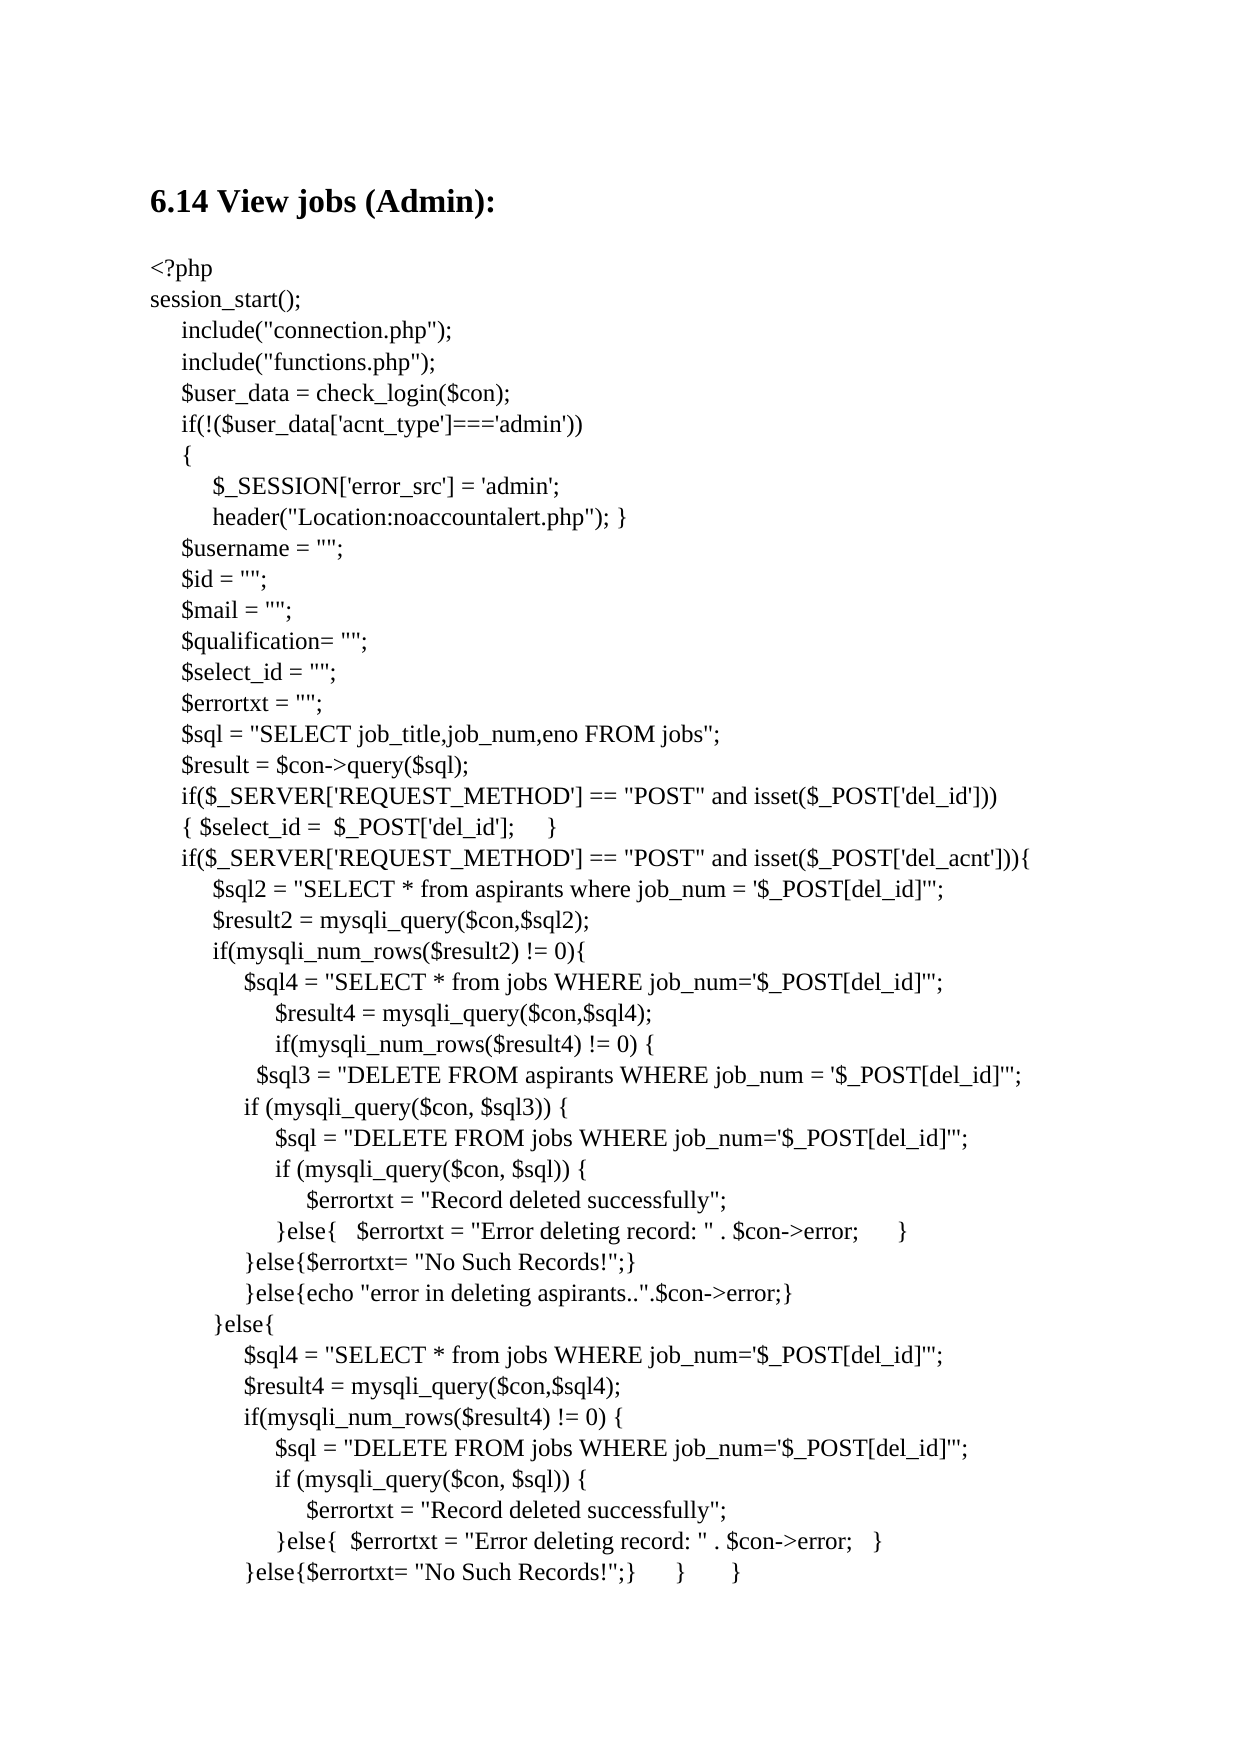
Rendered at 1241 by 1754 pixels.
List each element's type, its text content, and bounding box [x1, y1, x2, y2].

text }else{ $errortxt = "Error deleting record: " . $con->error; } [150, 1216, 1122, 1244]
text $qualification= ""; [150, 626, 1122, 655]
text 6.14 View jobs (Admin): [150, 181, 1122, 219]
text include("functions.php"); [150, 347, 1122, 375]
text if(!($user_data['acnt_type']==='admin')) [150, 409, 1122, 437]
text $errortxt = ""; [150, 688, 1122, 717]
text $sql2 = "SELECT * from aspirants where job_num = '$_POST[del_id]'"; [150, 874, 1122, 903]
text if (mysqli_query($con, $sql3)) { [150, 1092, 1122, 1120]
text $mail = ""; [150, 595, 1122, 624]
text $sql = "DELETE FROM jobs WHERE job_num='$_POST[del_id]'"; [150, 1123, 1122, 1151]
text $errortxt = "Record deleted successfully"; [150, 1185, 1122, 1213]
text if($_SERVER['REQUEST_METHOD'] == "POST" and isset($_POST['del_acnt'])){ [150, 843, 1122, 872]
text if(mysqli_num_rows($result4) != 0) { [150, 1402, 1122, 1431]
text $username = ""; [150, 533, 1122, 562]
text { $select_id = $_POST['del_id']; } [150, 812, 1122, 841]
text $sql = "DELETE FROM jobs WHERE job_num='$_POST[del_id]'"; [150, 1433, 1122, 1462]
text $sql = "SELECT job_title,job_num,eno FROM jobs"; [150, 719, 1122, 748]
text $result4 = mysqli_query($con,$sql4); [150, 998, 1122, 1027]
text $_SESSION['error_src'] = 'admin'; [150, 471, 1122, 499]
text $result = $con->query($sql); [150, 750, 1122, 779]
text if($_SERVER['REQUEST_METHOD'] == "POST" and isset($_POST['del_id'])) [150, 781, 1122, 810]
text header("Location:noaccountalert.php"); } [150, 502, 1122, 531]
text if(mysqli_num_rows($result2) != 0){ [150, 936, 1122, 965]
text $errortxt = "Record deleted successfully"; [150, 1495, 1122, 1524]
text if (mysqli_query($con, $sql)) { [150, 1464, 1122, 1493]
text }else{$errortxt= "No Such Records!";} } } [150, 1557, 1122, 1586]
text }else{$errortxt= "No Such Records!";} [150, 1247, 1122, 1276]
text }else{ $errortxt = "Error deleting record: " . $con->error; } [150, 1526, 1122, 1555]
text if(mysqli_num_rows($result4) != 0) { [150, 1029, 1122, 1058]
text $id = ""; [150, 564, 1122, 593]
text }else{echo "error in deleting aspirants..".$con->error;} [150, 1278, 1122, 1307]
text session_start(); [150, 284, 1122, 313]
text $user_data = check_login($con); [150, 378, 1122, 406]
text $sql4 = "SELECT * from jobs WHERE job_num='$_POST[del_id]'"; [150, 967, 1122, 996]
text $sql3 = "DELETE FROM aspirants WHERE job_num = '$_POST[del_id]'"; [150, 1061, 1122, 1089]
text $sql4 = "SELECT * from jobs WHERE job_num='$_POST[del_id]'"; [150, 1340, 1122, 1369]
text $select_id = ""; [150, 657, 1122, 686]
text $result4 = mysqli_query($con,$sql4); [150, 1371, 1122, 1400]
text $result2 = mysqli_query($con,$sql2); [150, 905, 1122, 934]
text { [150, 440, 1122, 468]
text <?php [150, 253, 1122, 282]
text }else{ [150, 1309, 1122, 1338]
text include("connection.php"); [150, 316, 1122, 344]
text if (mysqli_query($con, $sql)) { [150, 1154, 1122, 1182]
